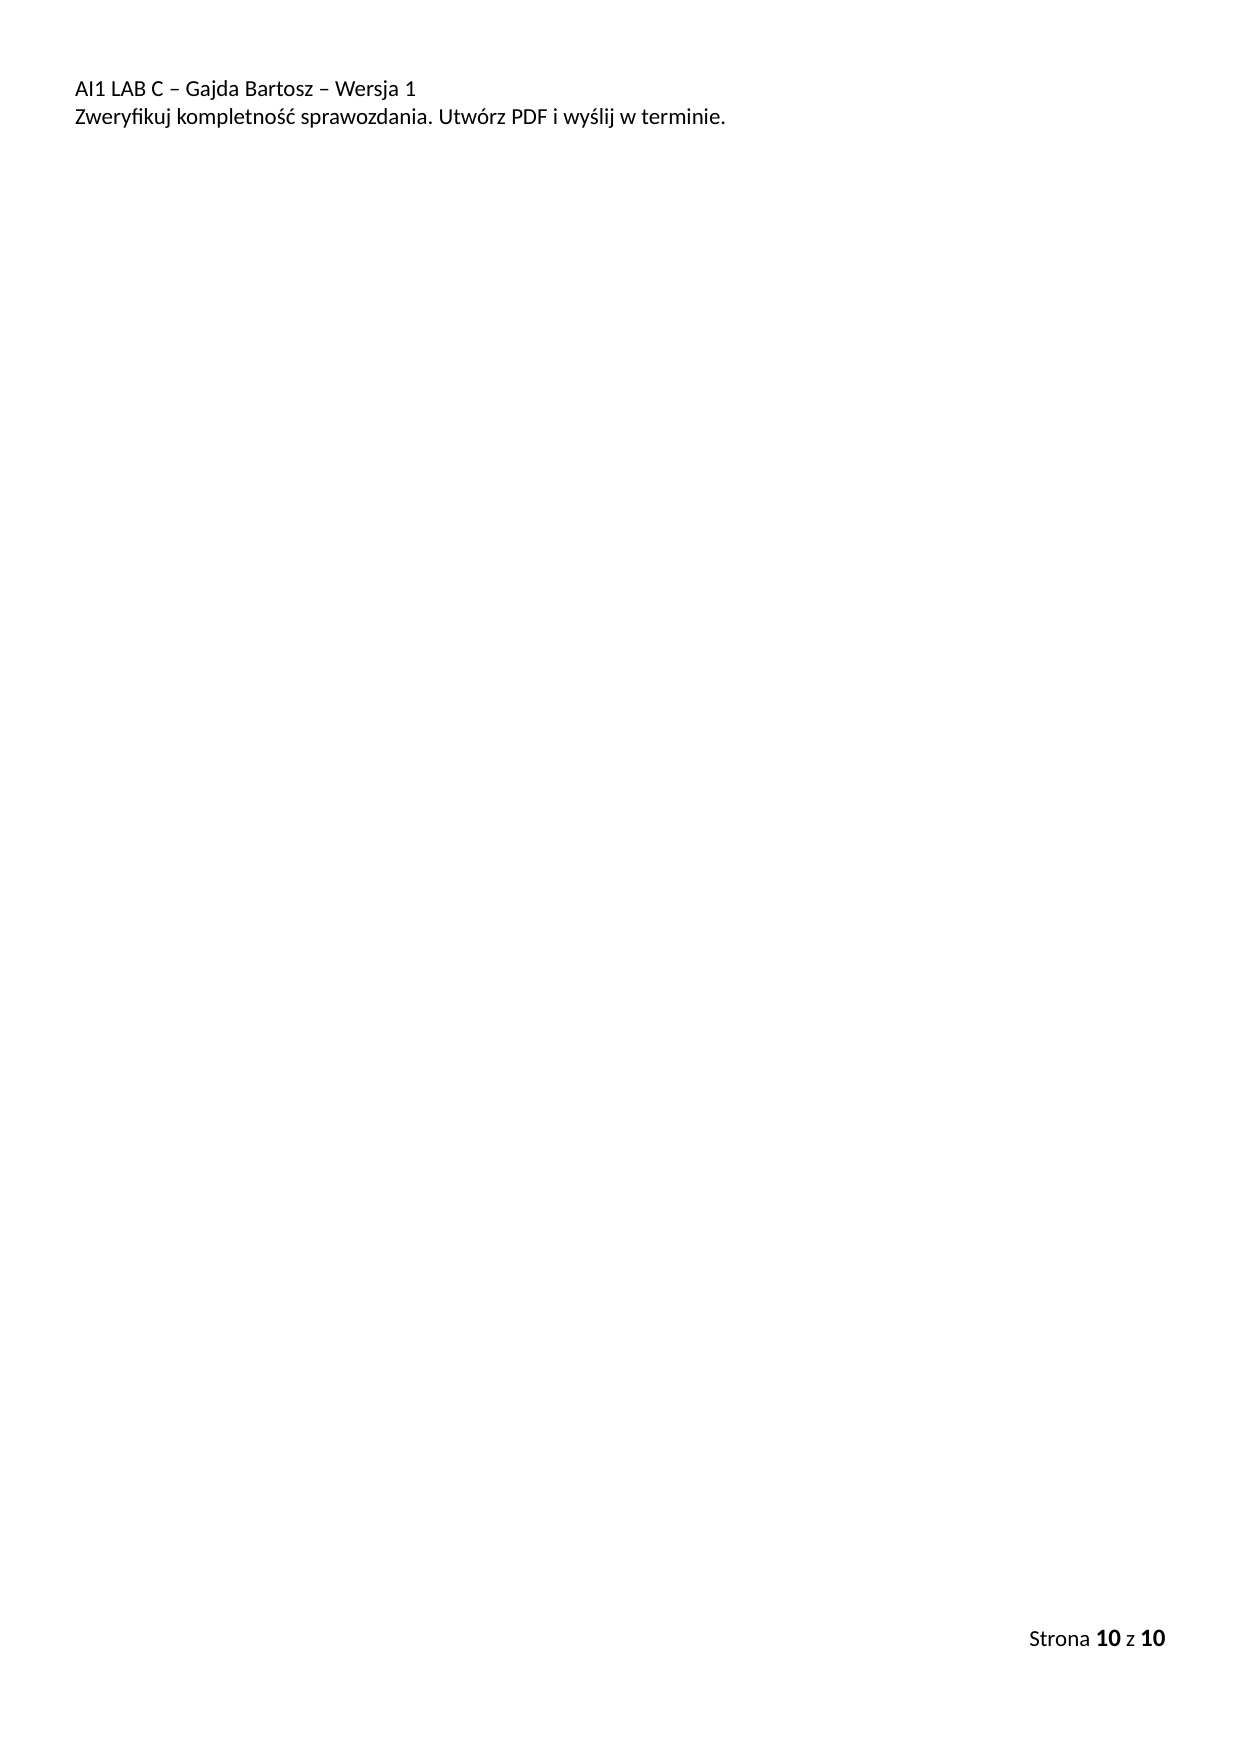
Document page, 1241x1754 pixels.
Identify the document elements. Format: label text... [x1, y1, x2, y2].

text Zweryfikuj kompletność sprawozdania. Utwórz PDF i wyślij w terminie. [75, 102, 1165, 130]
